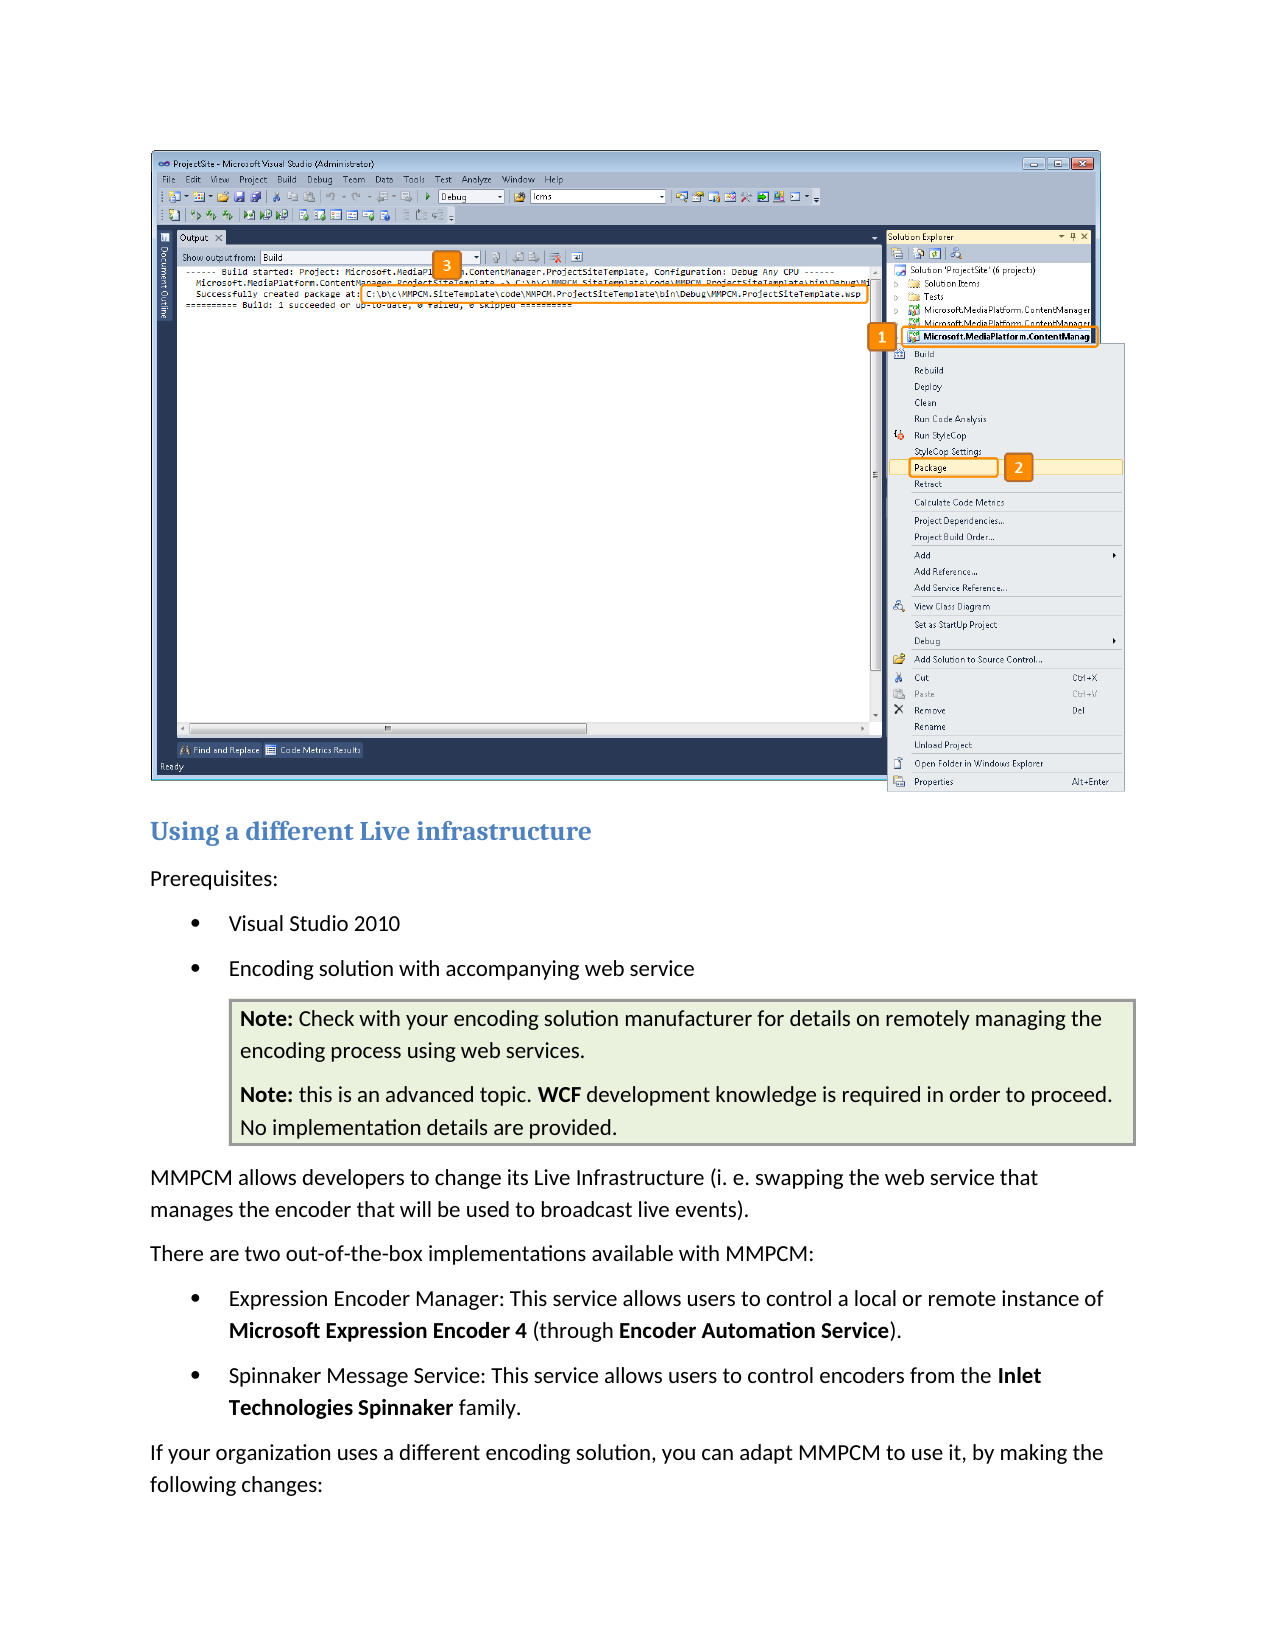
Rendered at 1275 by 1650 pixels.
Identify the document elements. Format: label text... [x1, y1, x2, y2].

list Encoding solution with accompanying web service [191, 954, 1125, 982]
list Visual Studio 2010 [191, 909, 1125, 937]
text MMPCM allows developers to change its Live Infrastructure (i. e. swapping the web service that manages the encoder that will be used to broadcast live events). [150, 1163, 1125, 1223]
text Note: this is an advanced topic. WCF development knowledge is required in order to proceed. No implementation details are provided. [232, 1075, 1133, 1143]
picture [150, 150, 1125, 792]
text Prerequisites: [150, 864, 1125, 892]
list Spinnaker Message Service: This service allows users to control encoders from the Inlet Technologies Spinnaker family. [191, 1361, 1125, 1421]
list Expression Encoder Manager: This service allows users to control a local or remote instance of Microsoft Expression Encoder 4 (through Encoder Automation Service). [191, 1284, 1125, 1344]
text Note: Check with your encoding solution manufacturer for details on remotely managing the encoding process using web services. [232, 1002, 1133, 1064]
text There are two out-of-the-box implementations available with MMPCM: [150, 1239, 1125, 1267]
text If your organization uses a different encoding solution, you can adapt MMPCM to use it, by making the following changes: [150, 1438, 1125, 1498]
subtitle Using a different Live infrastructure [150, 816, 1125, 847]
